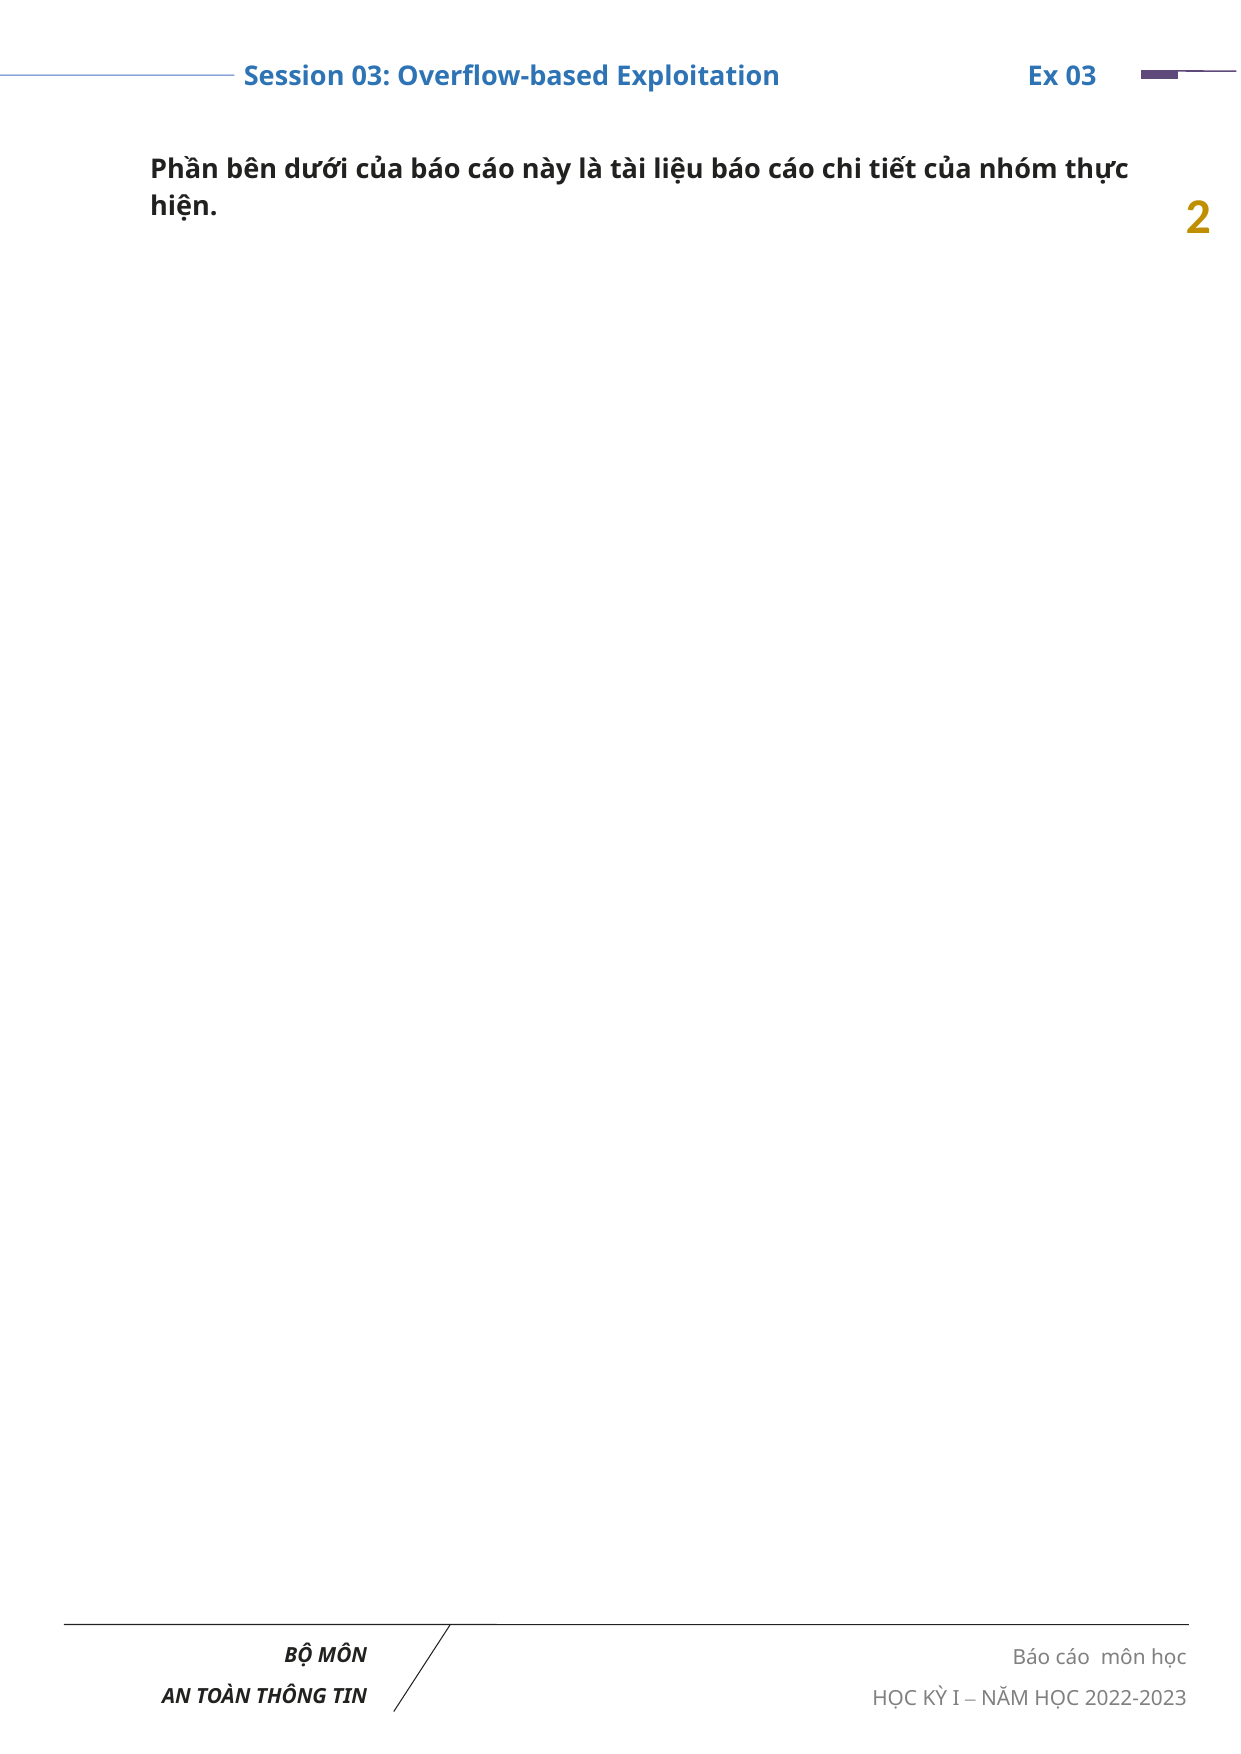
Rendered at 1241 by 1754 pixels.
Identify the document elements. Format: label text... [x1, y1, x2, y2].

text Phần bên dưới của báo cáo này là tài liệu báo cáo chi tiết của nhóm thực hiện. [150, 150, 1153, 224]
